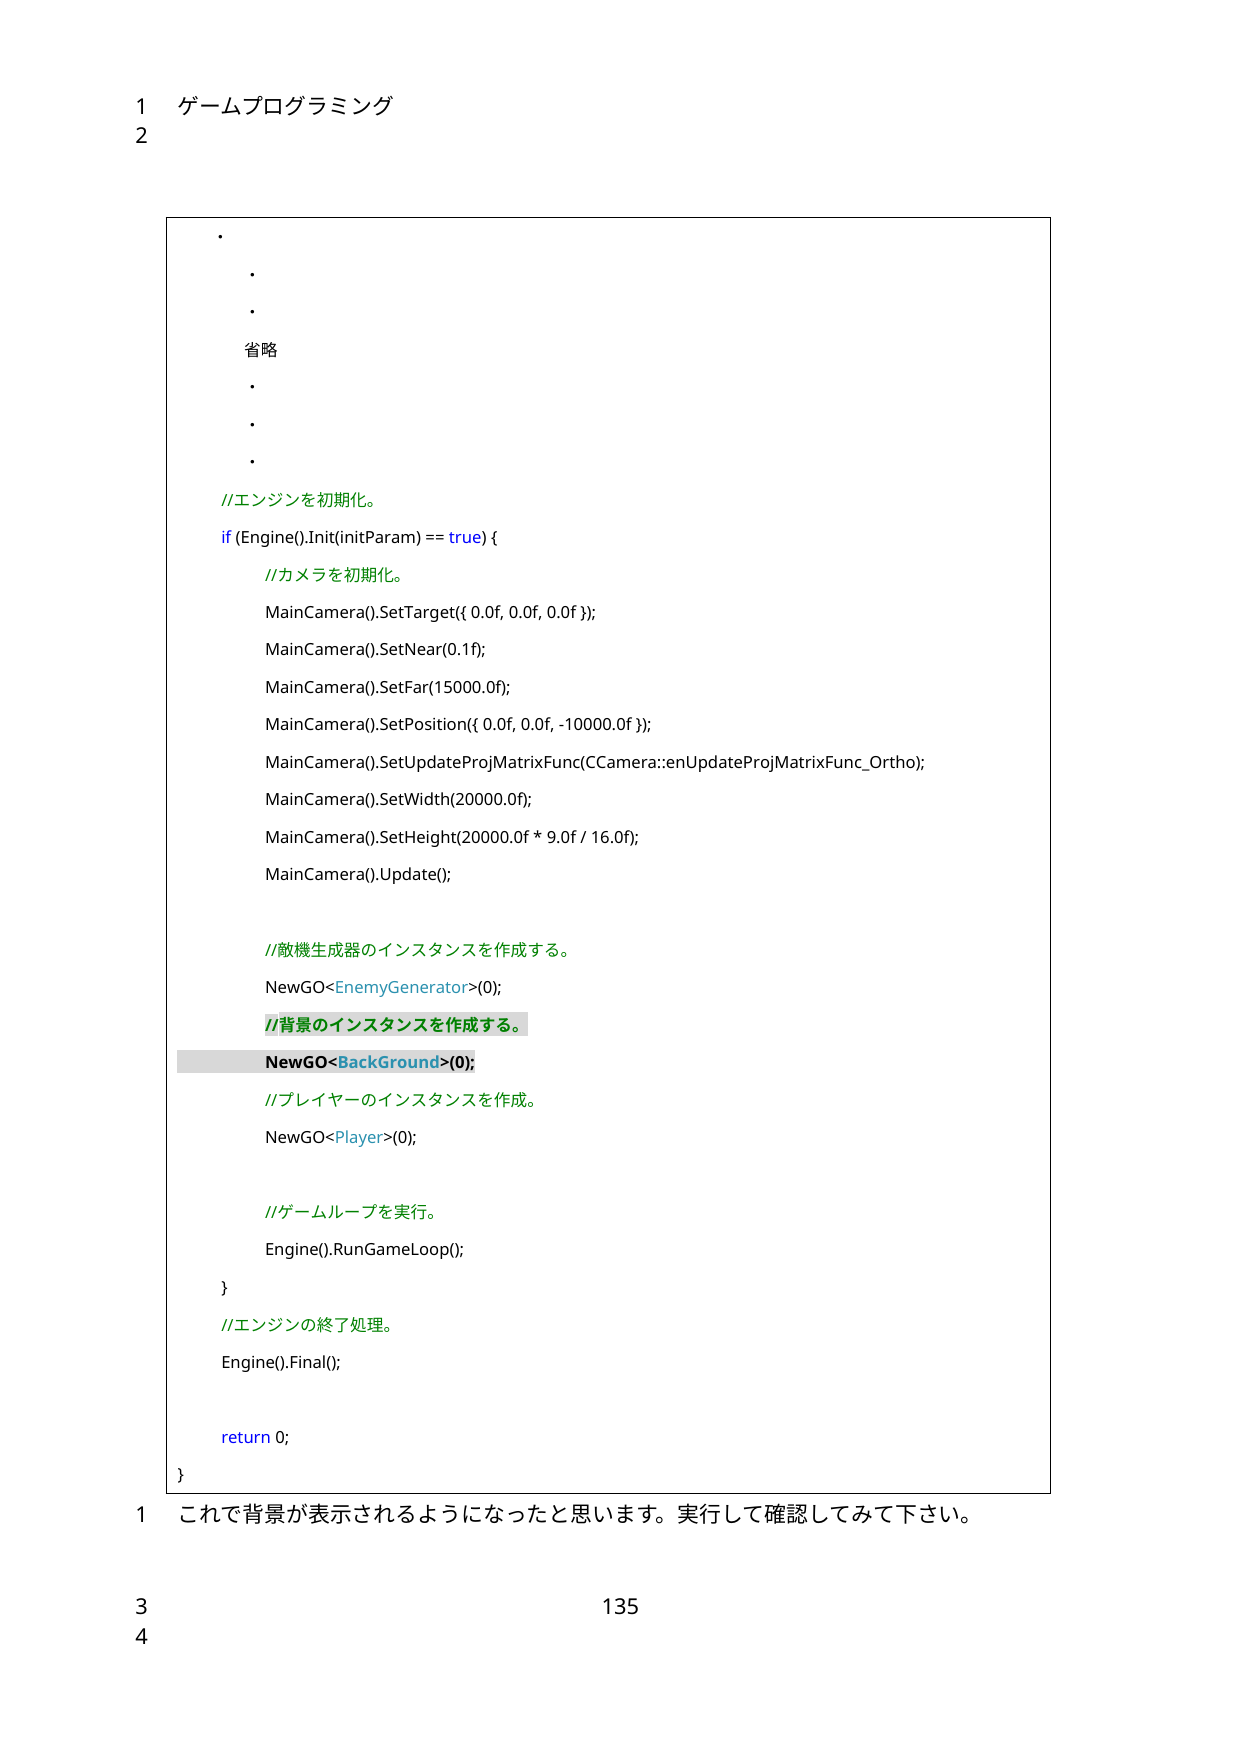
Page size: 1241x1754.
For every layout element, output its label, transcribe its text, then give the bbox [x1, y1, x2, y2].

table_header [167, 218, 1050, 1493]
text これで背景が表示されるようになったと思います。実行して確認してみて下さい。 [177, 1494, 1063, 1531]
